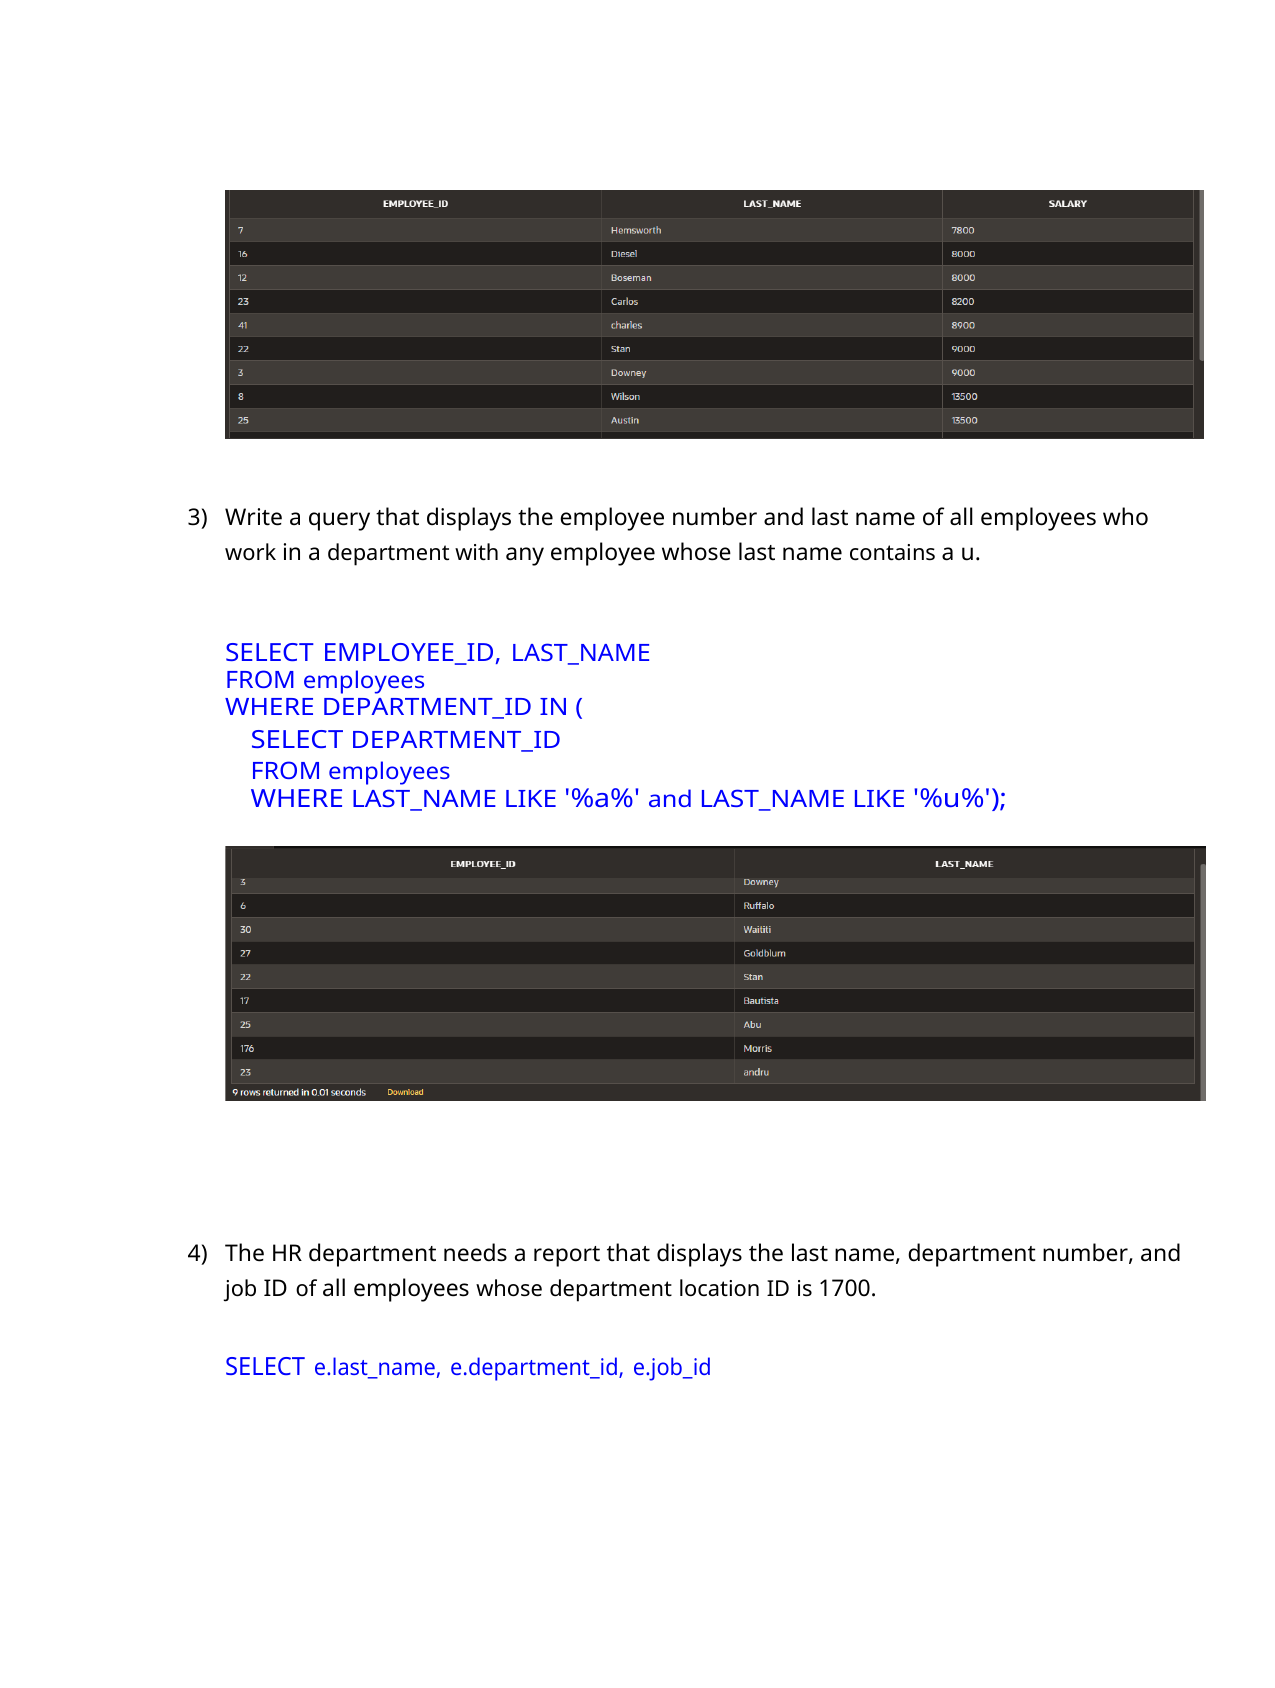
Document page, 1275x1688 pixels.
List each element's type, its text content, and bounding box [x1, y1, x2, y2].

list Write a query that displays the employee number and last name of all employees who [187, 501, 1225, 532]
text WHERE LAST_NAME LIKE '%a%' and LAST_NAME LIKE '%u%'); [250, 785, 1225, 813]
text WHERE DEPARTMENT_ID IN ( [225, 694, 1225, 721]
picture [225, 846, 1206, 1101]
text FROM employees [225, 667, 1225, 694]
text FROM employees [250, 758, 1225, 785]
text job ID of all employees whose department location ID is 1700. [225, 1272, 1225, 1303]
text SELECT e.last_name, e.department_id, e.job_id [225, 1349, 1225, 1383]
text work in a department with any employee whose last name contains a u. [225, 536, 1225, 567]
list The HR department needs a report that displays the last name, department number, and [187, 1237, 1225, 1268]
text SELECT DEPARTMENT_ID [250, 722, 1225, 756]
picture [225, 190, 1204, 439]
text SELECT EMPLOYEE_ID, LAST_NAME [225, 639, 1225, 667]
